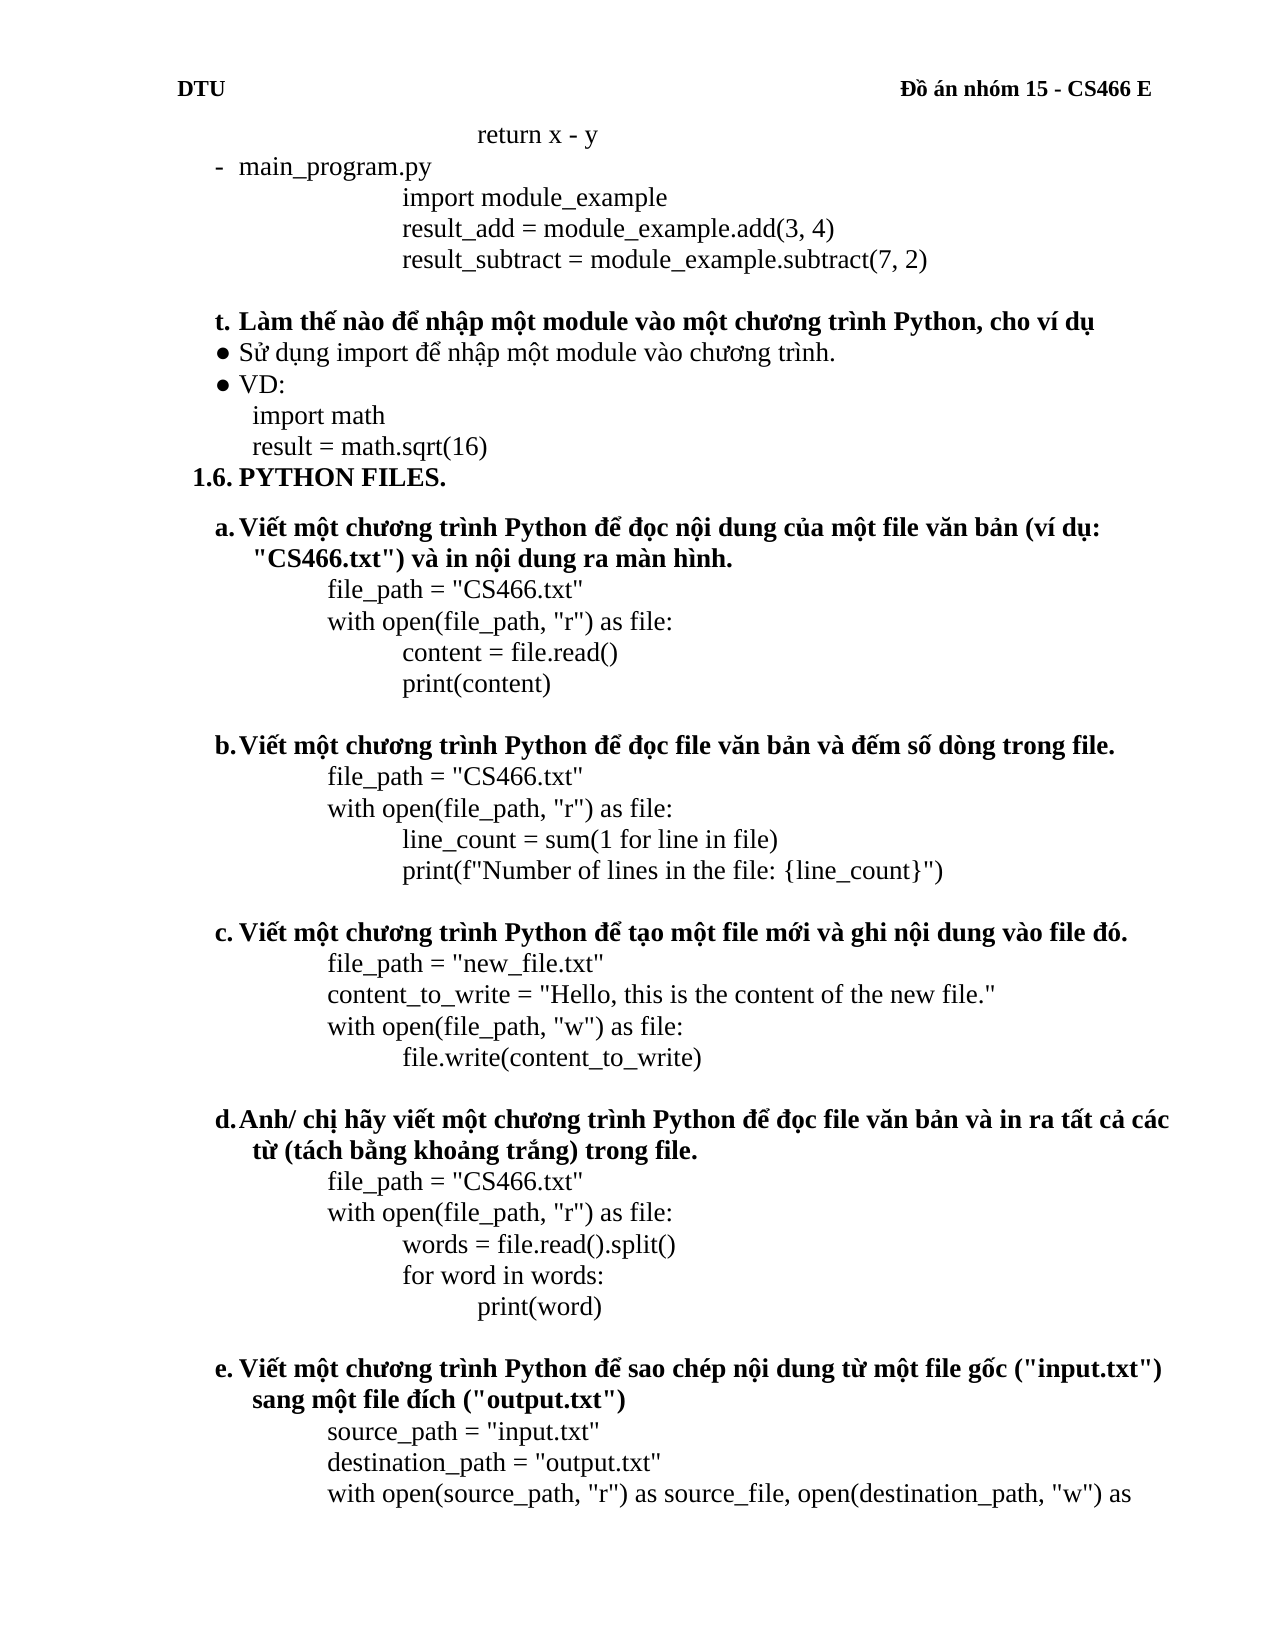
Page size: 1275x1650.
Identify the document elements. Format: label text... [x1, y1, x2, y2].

text file_path = "new_file.txt" [252, 947, 1186, 978]
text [252, 1477, 1186, 1508]
text with open(file_path, "r") as file: [252, 605, 1186, 636]
text result_subtract = module_example.subtract(7, 2) [252, 243, 1186, 274]
list main_program.py [214, 150, 1186, 181]
text file_path = "CS466.txt" [252, 1165, 1186, 1197]
list Sử dụng import để nhập một module vào chương trình. [214, 337, 1186, 368]
text content = file.read() [252, 636, 1186, 667]
text return x - y [327, 118, 1186, 150]
text result_add = module_example.add(3, 4) [252, 212, 1186, 243]
text with open(file_path, "r") as file: [252, 1197, 1186, 1228]
text file_path = "CS466.txt" [252, 761, 1186, 792]
list Viết một chương trình Python để tạo một file mới và ghi nội dung vào file đó. [214, 916, 1186, 947]
text result = math.sqrt(16) [252, 430, 1186, 461]
text file_path = "CS466.txt" [252, 574, 1186, 605]
text source_path = "input.txt" [252, 1414, 1186, 1446]
text content_to_write = "Hello, this is the content of the new file." [252, 978, 1186, 1010]
subtitle PYTHON FILES. [192, 461, 1186, 492]
text print(word) [252, 1290, 1186, 1321]
text with open(file_path, "r") as file: [252, 792, 1186, 823]
text print(f"Number of lines in the file: {line_count}") [252, 854, 1186, 885]
list Viết một chương trình Python để sao chép nội dung từ một file gốc ("input.txt") sang một file đích ("output.txt") [214, 1352, 1186, 1414]
text print(content) [252, 667, 1186, 698]
text line_count = sum(1 for line in file) [252, 823, 1186, 854]
text import math [252, 399, 1186, 430]
list VD: [214, 368, 1186, 399]
text words = file.read().split() [252, 1228, 1186, 1259]
list Viết một chương trình Python để đọc nội dung của một file văn bản (ví dụ: "CS466.txt") và in nội dung ra màn hình. [214, 511, 1186, 574]
list Viết một chương trình Python để đọc file văn bản và đếm số dòng trong file. [214, 729, 1186, 761]
text with open(file_path, "w") as file: [252, 1010, 1186, 1041]
text file.write(content_to_write) [252, 1041, 1186, 1072]
text for word in words: [252, 1259, 1186, 1290]
list Anh/ chị hãy viết một chương trình Python để đọc file văn bản và in ra tất cả các từ (tách bằng khoảng trắng) trong file. [214, 1103, 1186, 1165]
text destination_path = "output.txt" [252, 1446, 1186, 1477]
text import module_example [252, 181, 1186, 212]
list Làm thế nào để nhập một module vào một chương trình Python, cho ví dụ [214, 305, 1186, 337]
